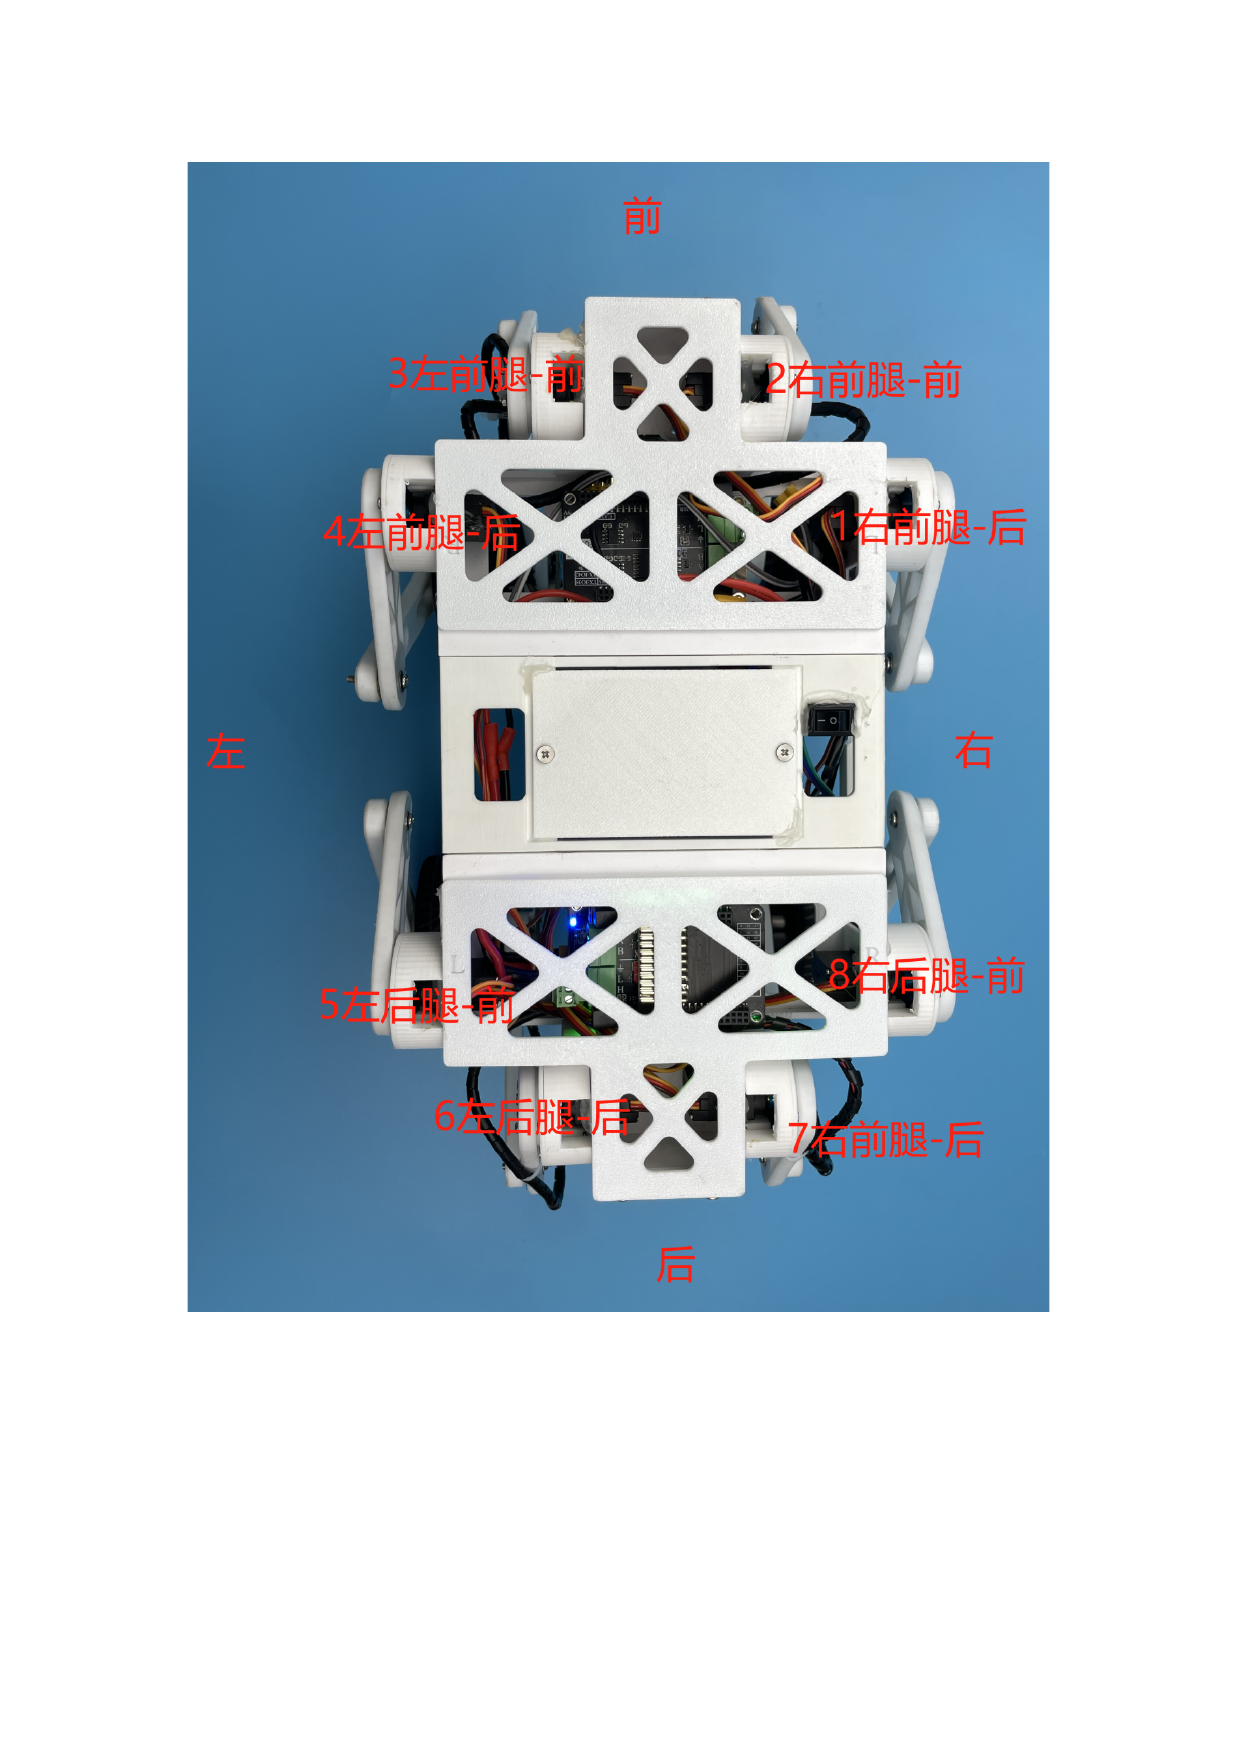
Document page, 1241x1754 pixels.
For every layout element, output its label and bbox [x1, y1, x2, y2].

picture [187, 162, 1050, 1312]
